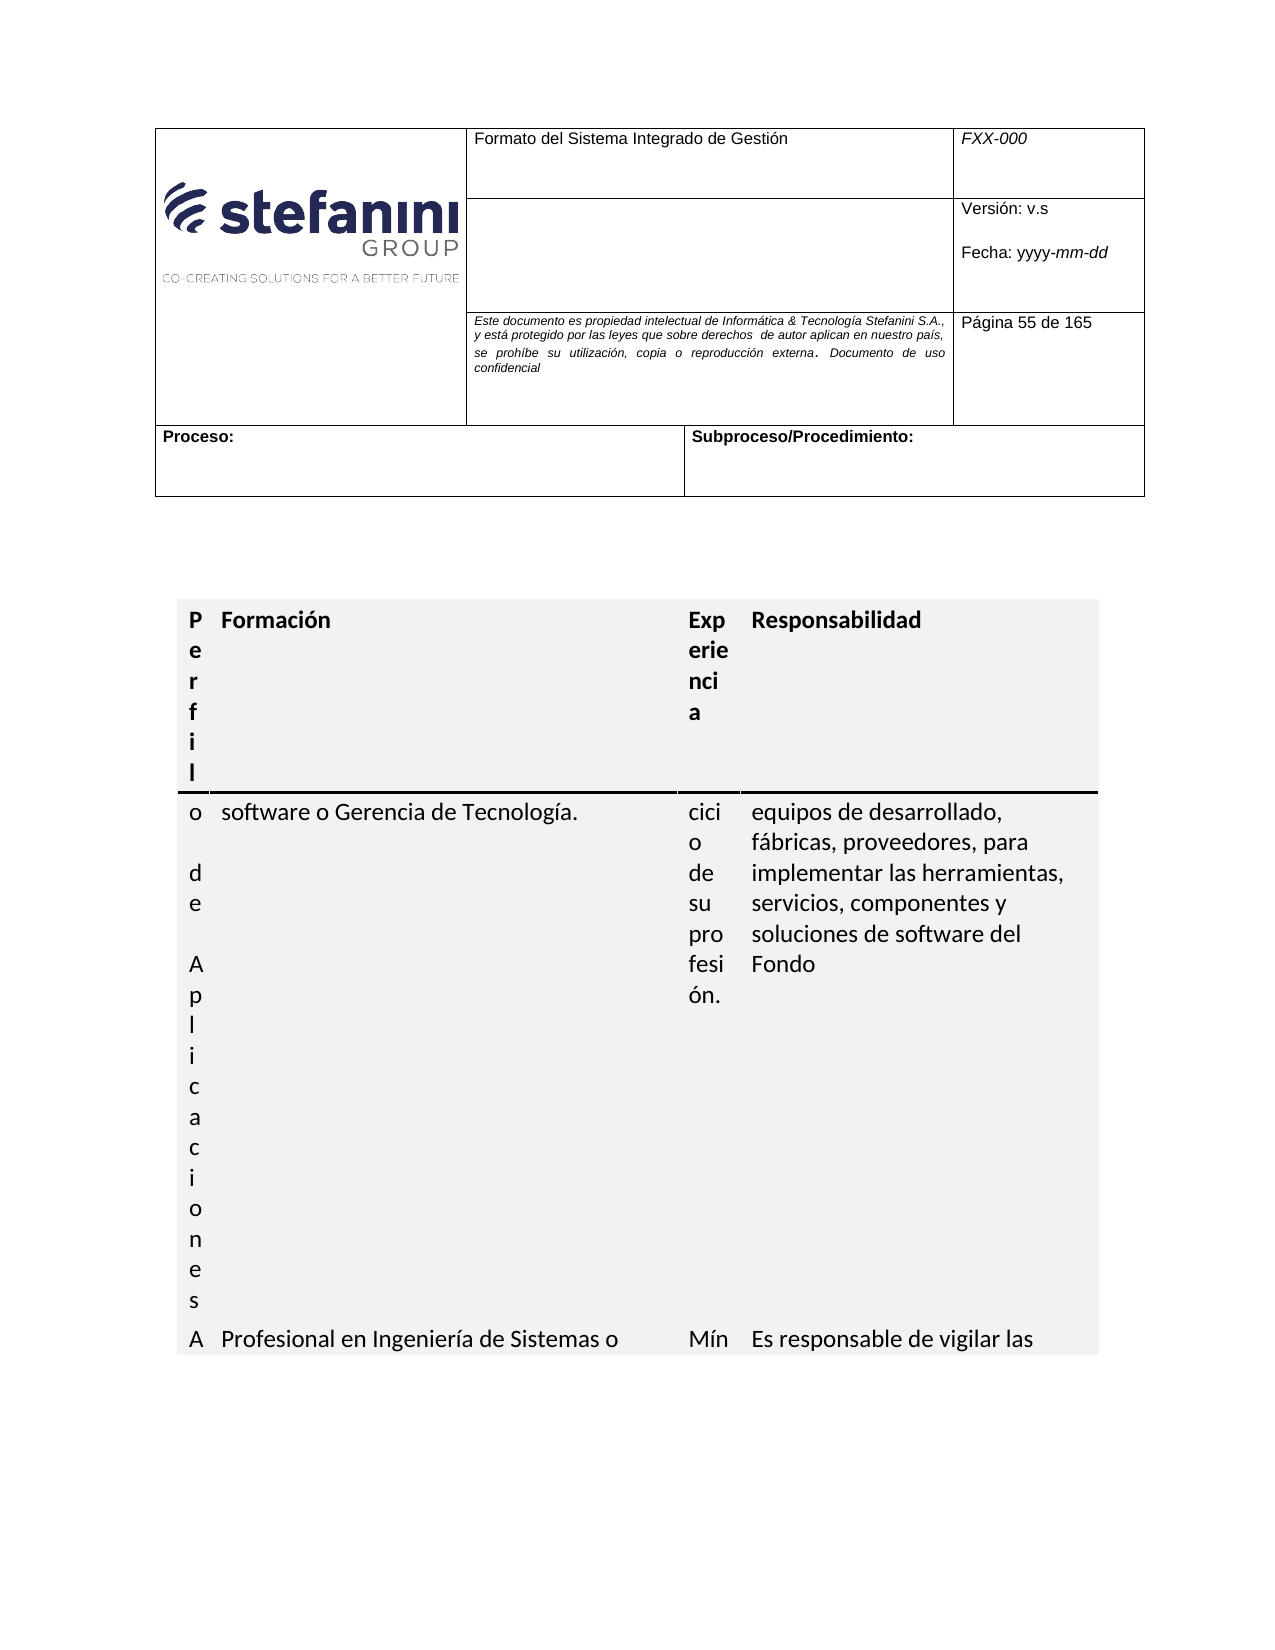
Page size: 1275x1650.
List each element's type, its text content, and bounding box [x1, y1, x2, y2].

table_header Responsabilidad [741, 600, 1098, 791]
table_header Perfil [178, 600, 209, 791]
table_header Experiencia [678, 600, 740, 791]
table_cell Profesional en Ingeniería de Sistemas o afines, o Electrónica y especialización o maestría en áreas afines con la Ingeniería de Sistemas. Postgrado en la modalidad de Especialización o Maestría en las áreas del conocimiento afines a: Ingeniería de Software o ingeniería de sistemas o arquitectura de sistemas de información o especialización en construcción de software o Gerencia de Tecnología. [210, 794, 677, 1318]
table_cell Es responsable de vigilar las decisiones técnicas de los componentes y aplicaciones constituyentes de la arquitectura de referencia del FNA y observar las especificaciones de reutilización, seguridad y construcción de los componentes que usarán los equipos de desarrollado, fábricas, proveedores, para implementar las herramientas, servicios, componentes y soluciones de software del Fondo [741, 794, 1098, 1318]
table_header Formación [210, 600, 677, 791]
picture [162, 182, 460, 286]
table_cell Arquitecto de Aplicaciones [178, 794, 209, 1318]
table_cell Mínimo de seis (6) años en ejercicio de su profesión. [678, 794, 740, 1318]
